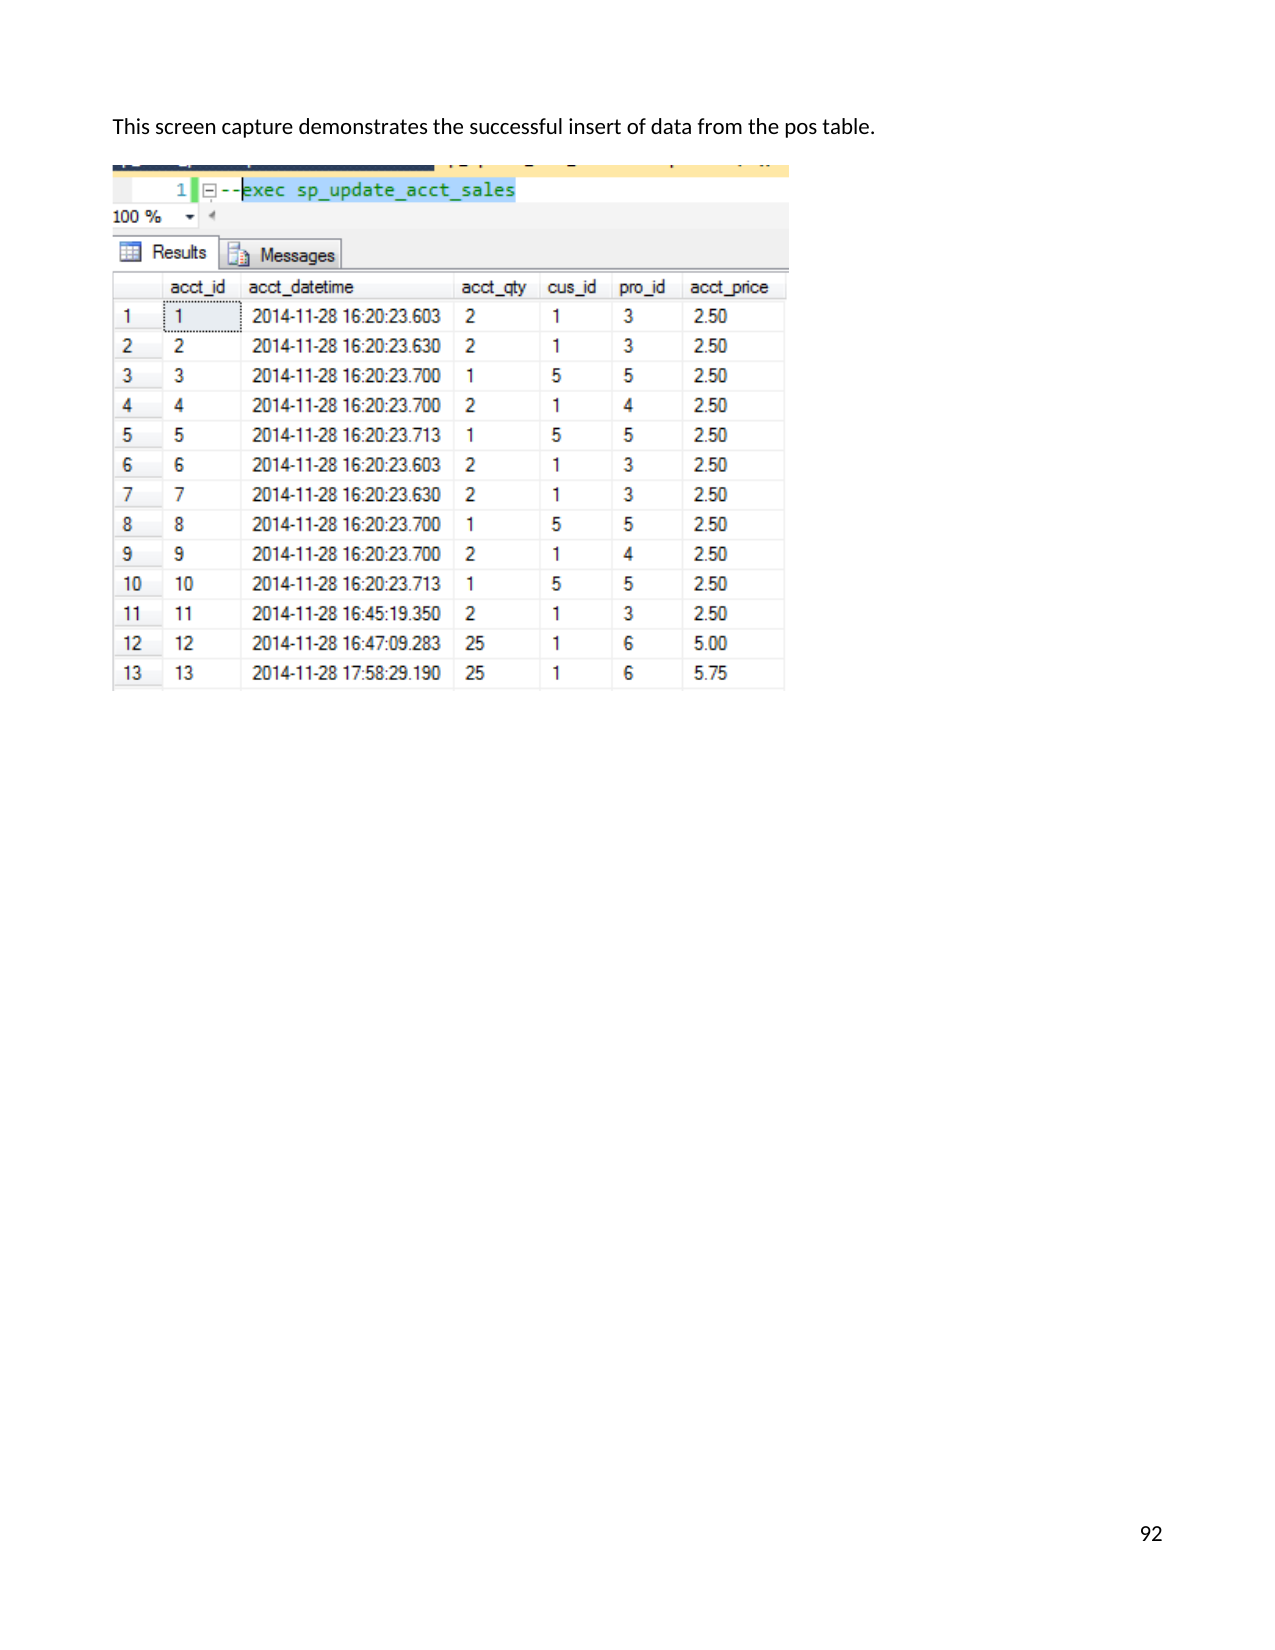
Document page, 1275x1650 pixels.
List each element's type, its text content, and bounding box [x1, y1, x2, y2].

picture [112, 165, 789, 691]
text This screen capture demonstrates the successful insert of data from the pos table. [112, 112, 1162, 141]
